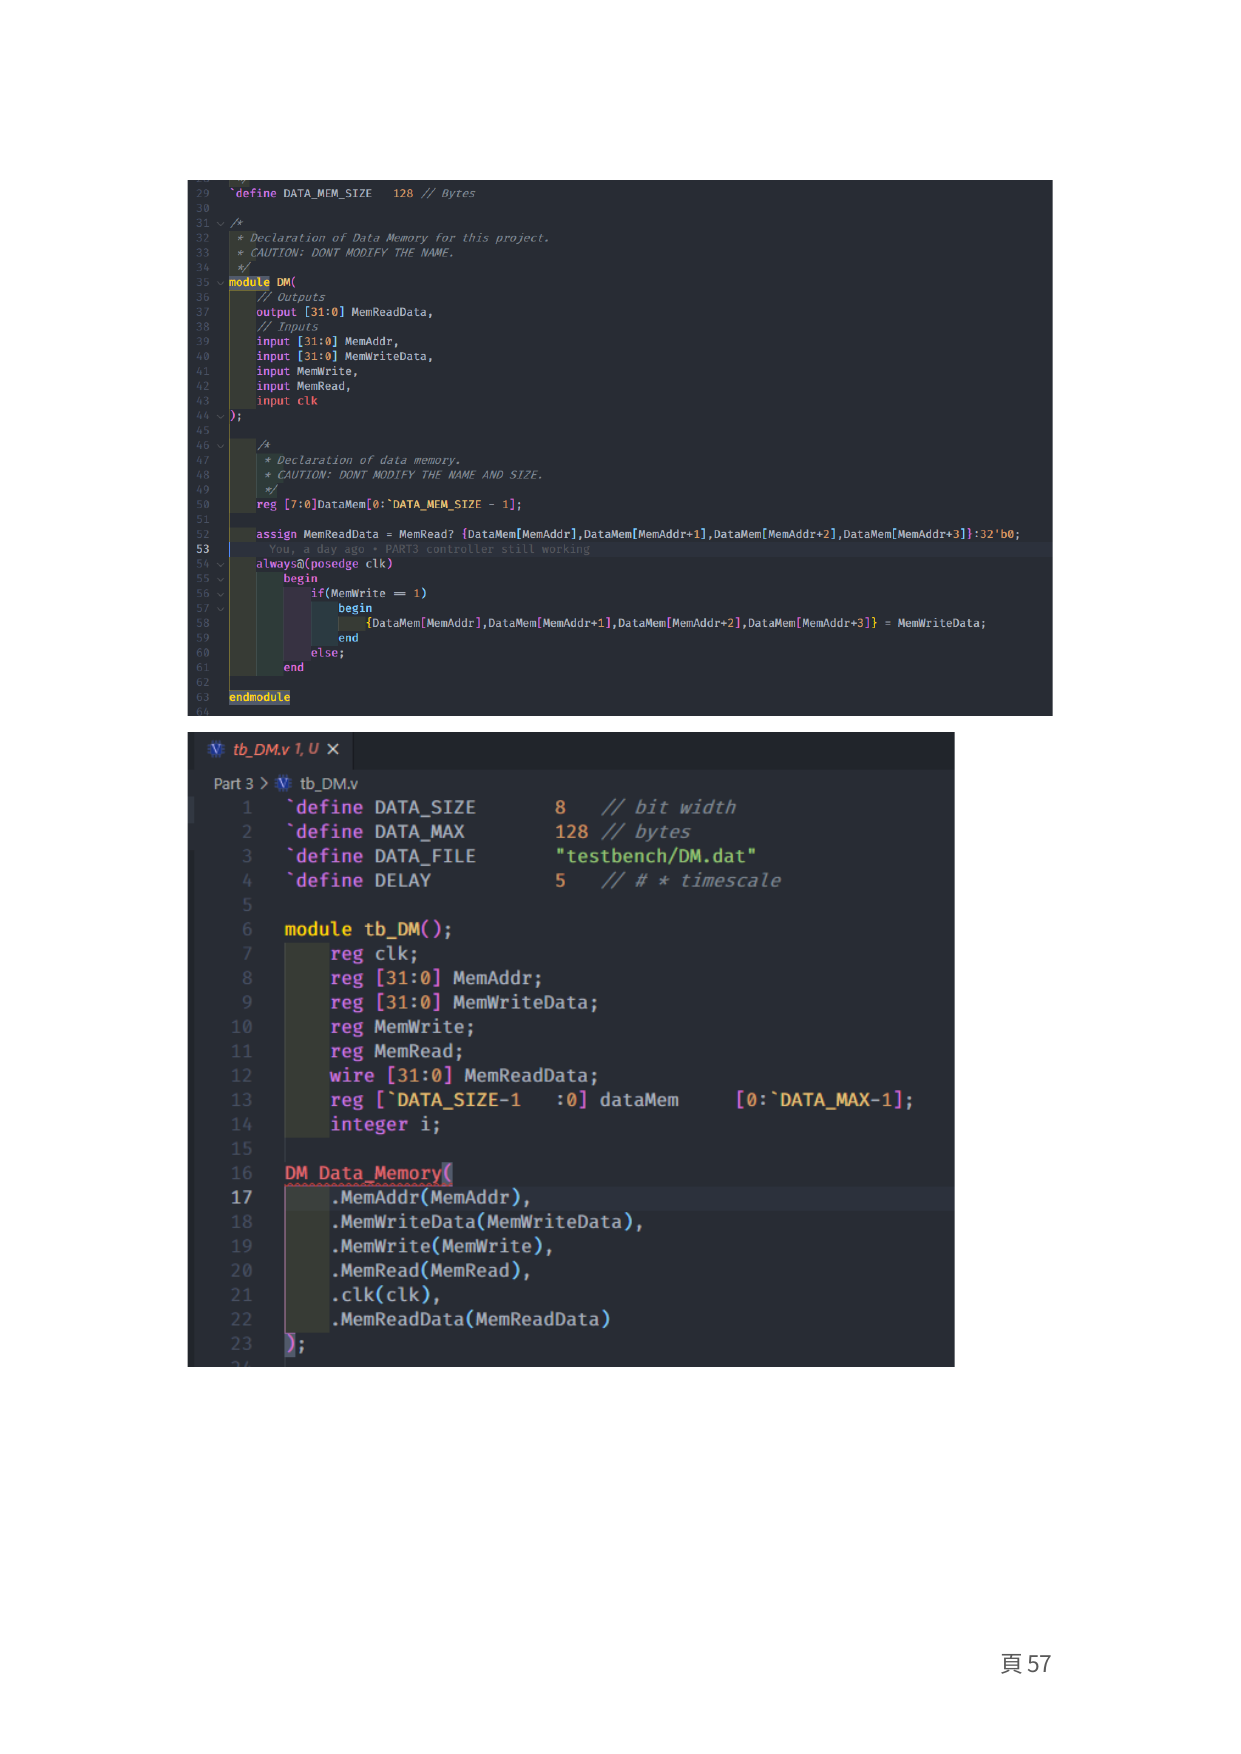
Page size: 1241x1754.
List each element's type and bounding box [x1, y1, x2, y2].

picture [187, 180, 1053, 716]
picture [187, 732, 955, 1367]
